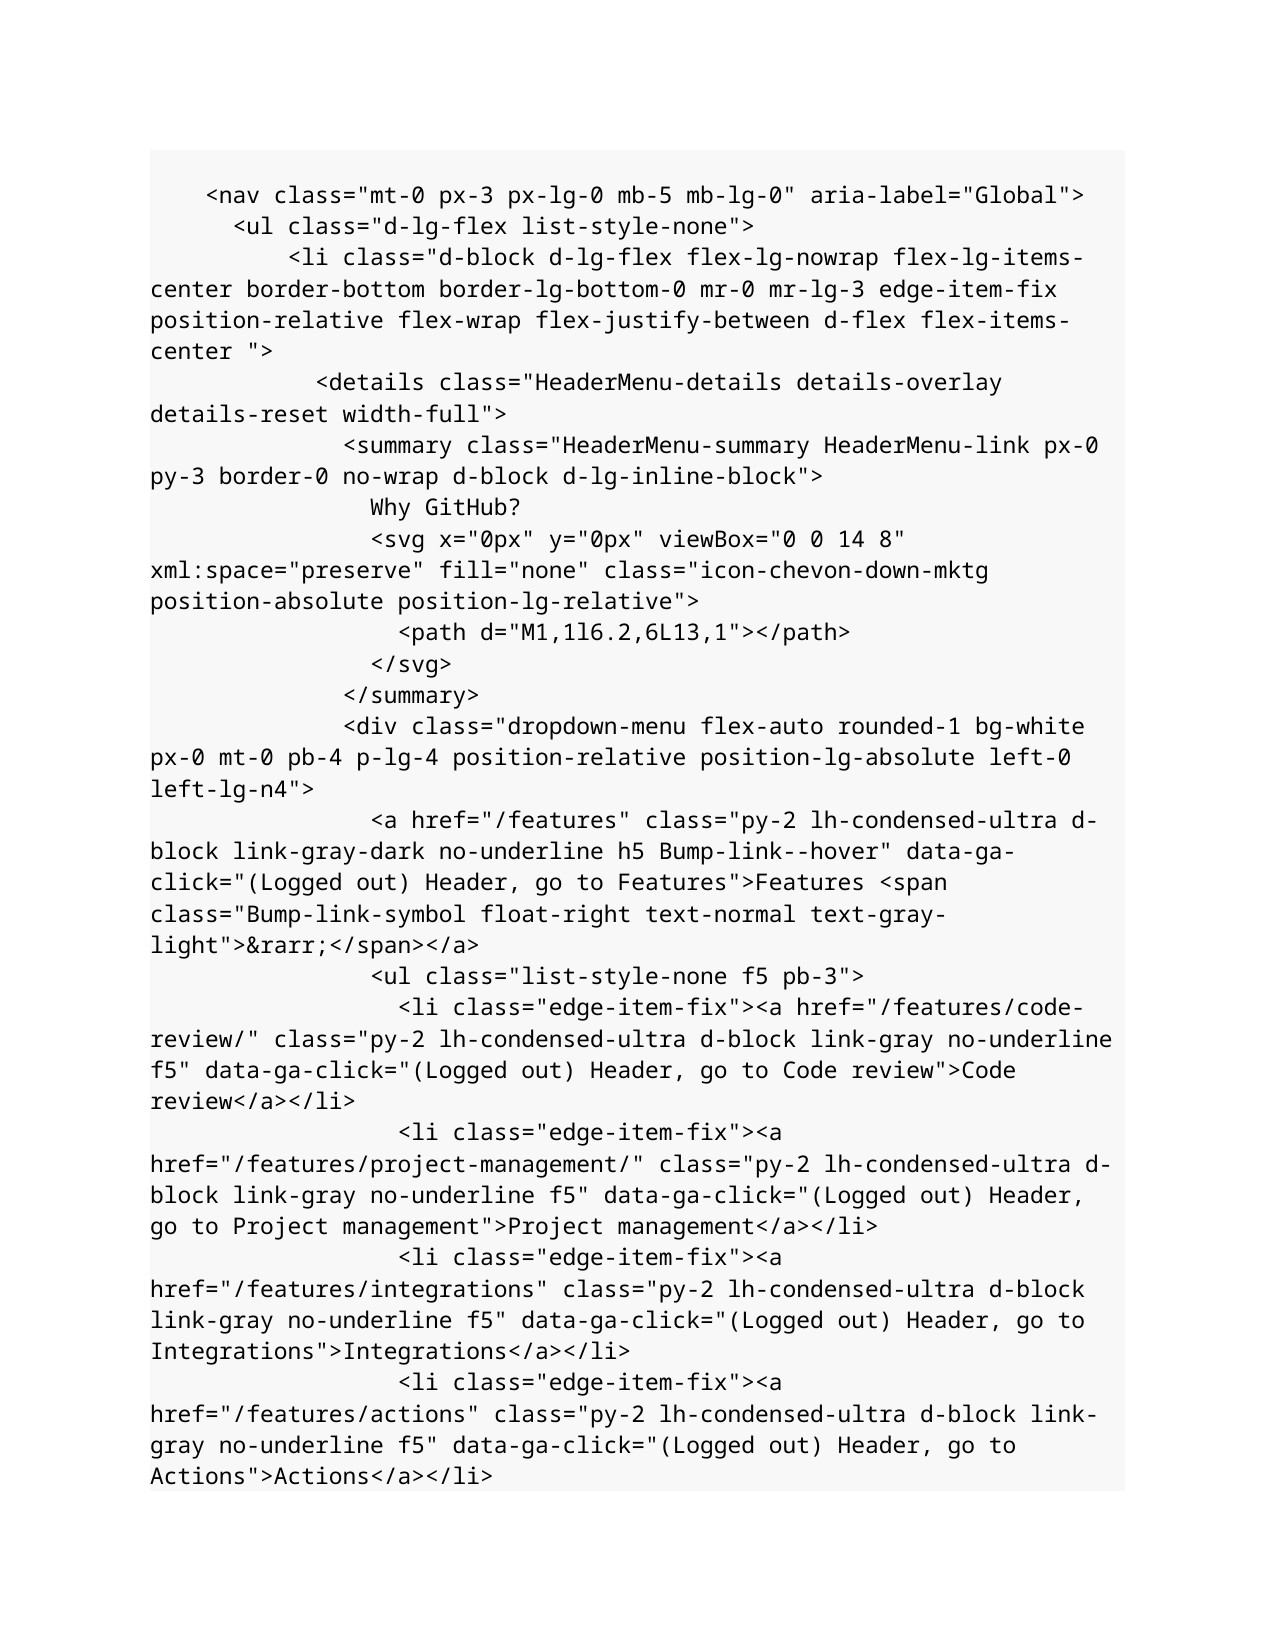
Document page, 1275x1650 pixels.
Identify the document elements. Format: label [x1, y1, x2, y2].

text [150, 150, 1125, 1491]
